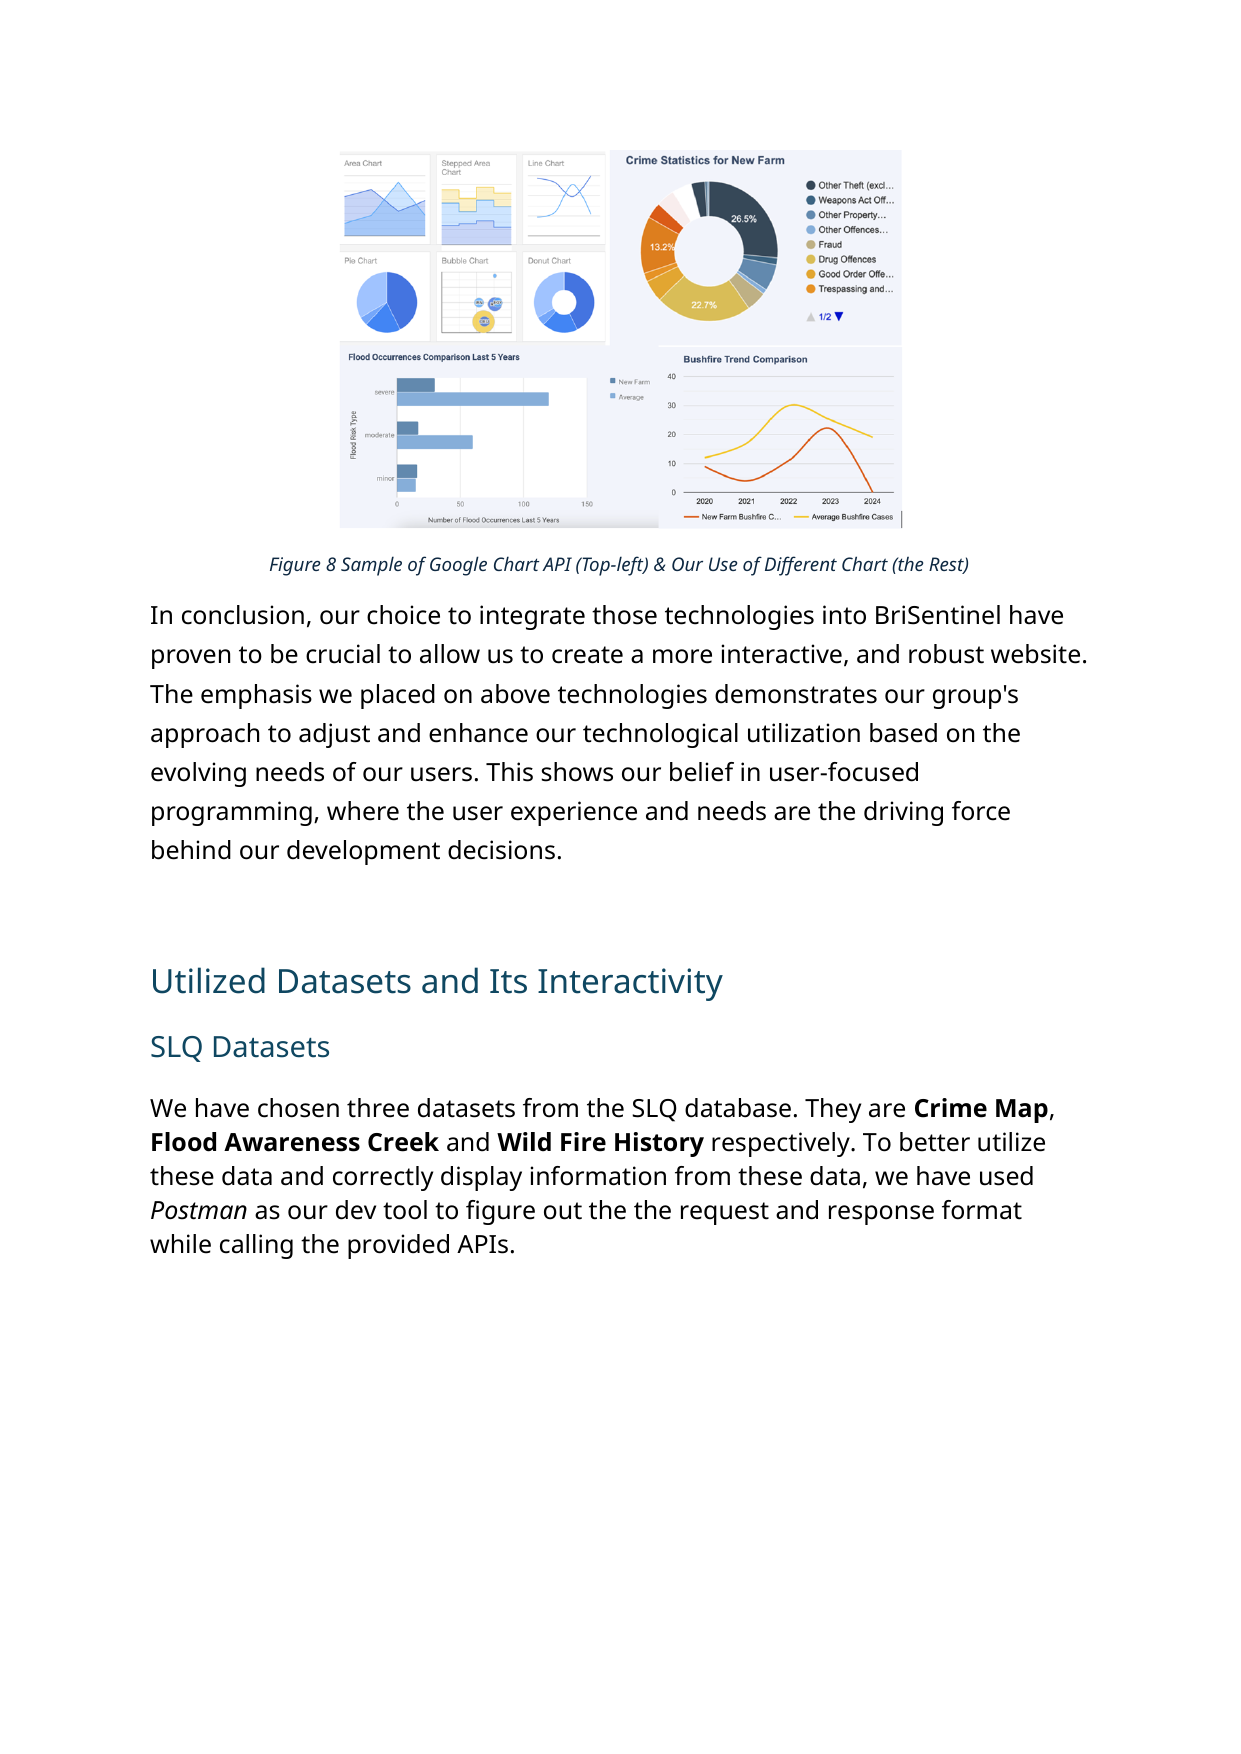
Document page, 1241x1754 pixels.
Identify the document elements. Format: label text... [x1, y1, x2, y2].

text Figure 8 Sample of Google Chart API (Top-left) & Our Use of Different Chart (the Rest) [150, 552, 1090, 577]
subtitle SLQ Datasets [150, 1026, 1090, 1066]
picture [337, 150, 903, 530]
text We have chosen three datasets from the SLQ database. They are Crime Map, Flood Awareness Creek and Wild Fire History respectively. To better utilize these data and correctly display information from these data, we have used Postman as our dev tool to figure out the the request and response format while calling the provided APIs. [150, 1091, 1090, 1261]
text In conclusion, our choice to integrate those technologies into BriSentinel have proven to be crucial to allow us to create a more interactive, and robust website. The emphasis we placed on above technologies demonstrates our group's approach to adjust and enhance our technological utilization based on the evolving needs of our users. This shows our belief in user-focused programming, where the user experience and needs are the driving force behind our development decisions. [150, 598, 1090, 867]
subtitle Utilized Datasets and Its Interactivity [150, 958, 1090, 1003]
